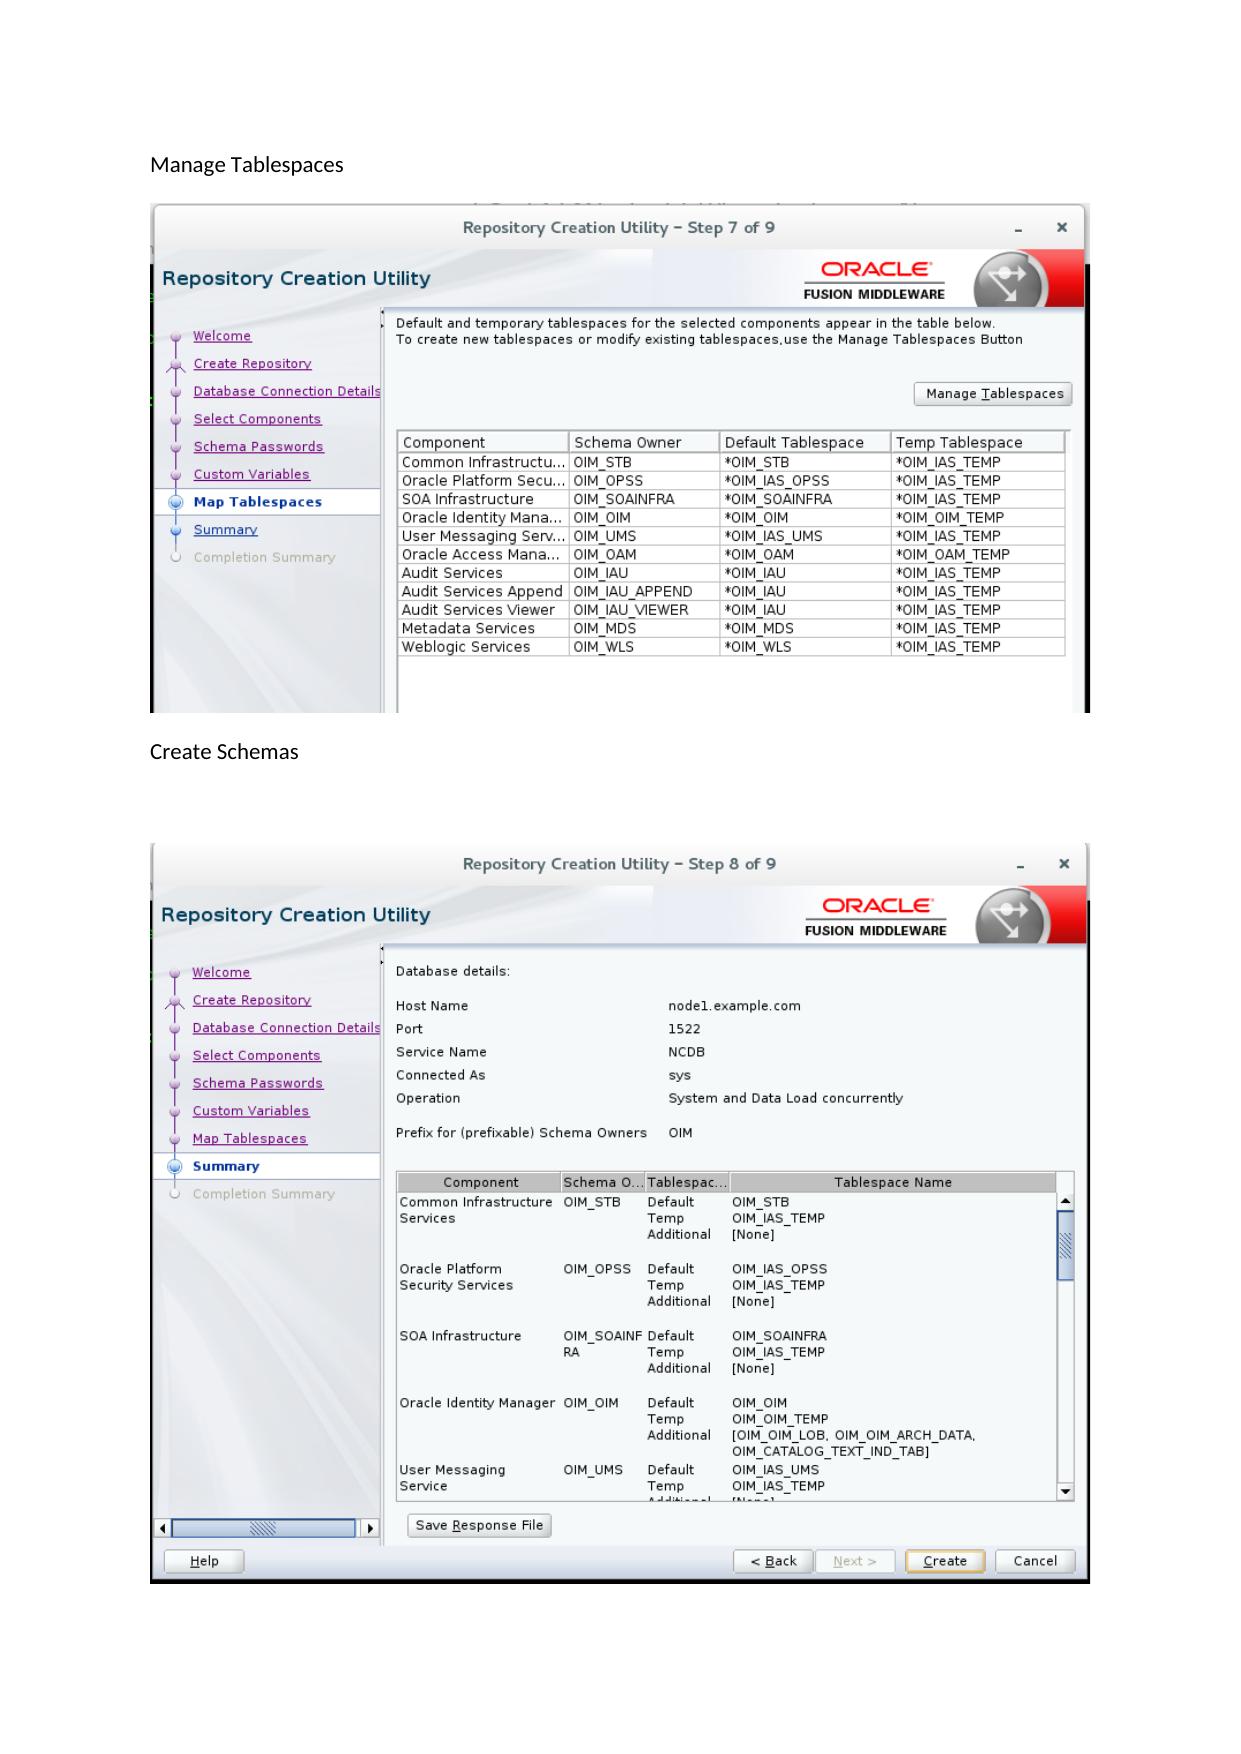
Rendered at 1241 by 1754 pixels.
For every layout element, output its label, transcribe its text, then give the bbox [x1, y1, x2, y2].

text Create Schemas [150, 737, 1090, 765]
picture [150, 203, 1091, 713]
text Manage Tablespaces [150, 150, 1090, 178]
picture [150, 843, 1091, 1584]
